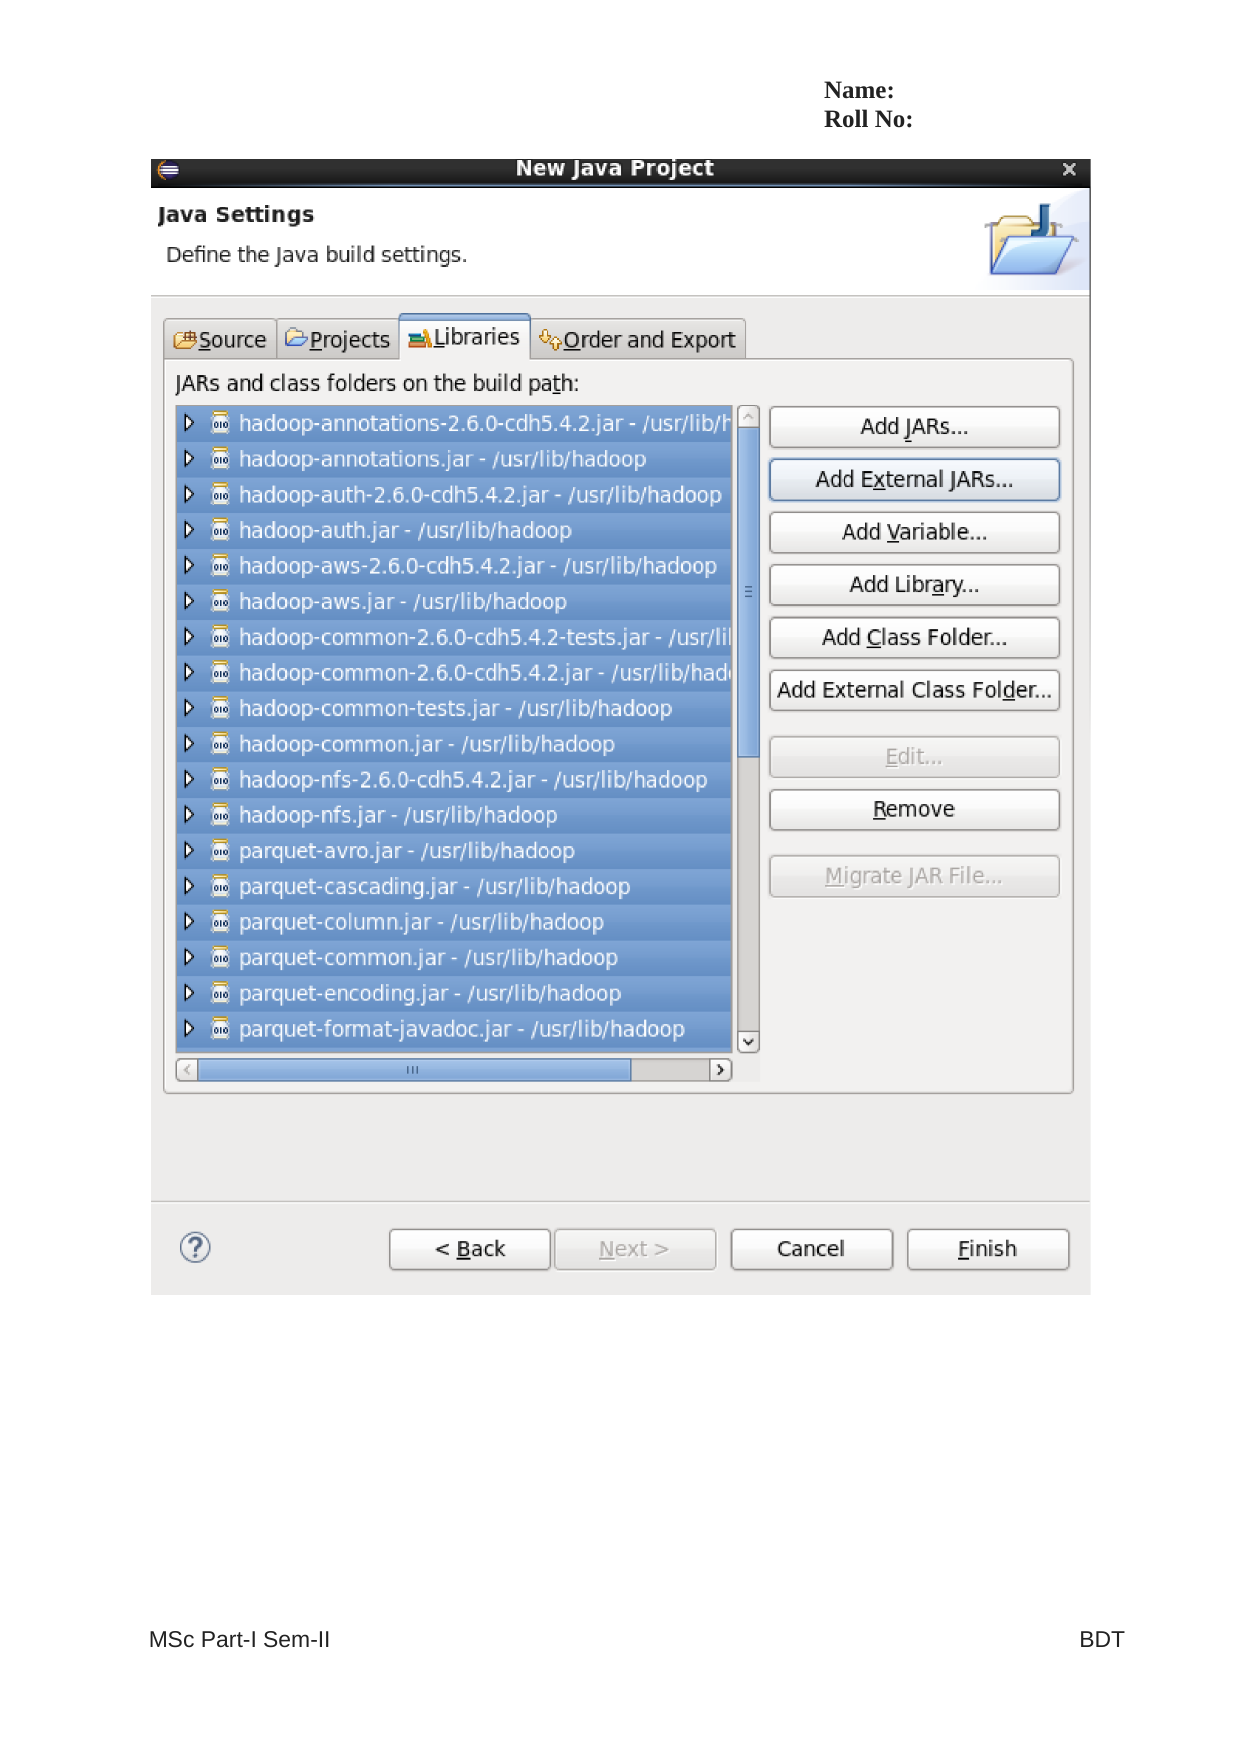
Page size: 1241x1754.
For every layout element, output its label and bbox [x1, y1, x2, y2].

picture [150, 158, 1091, 1295]
